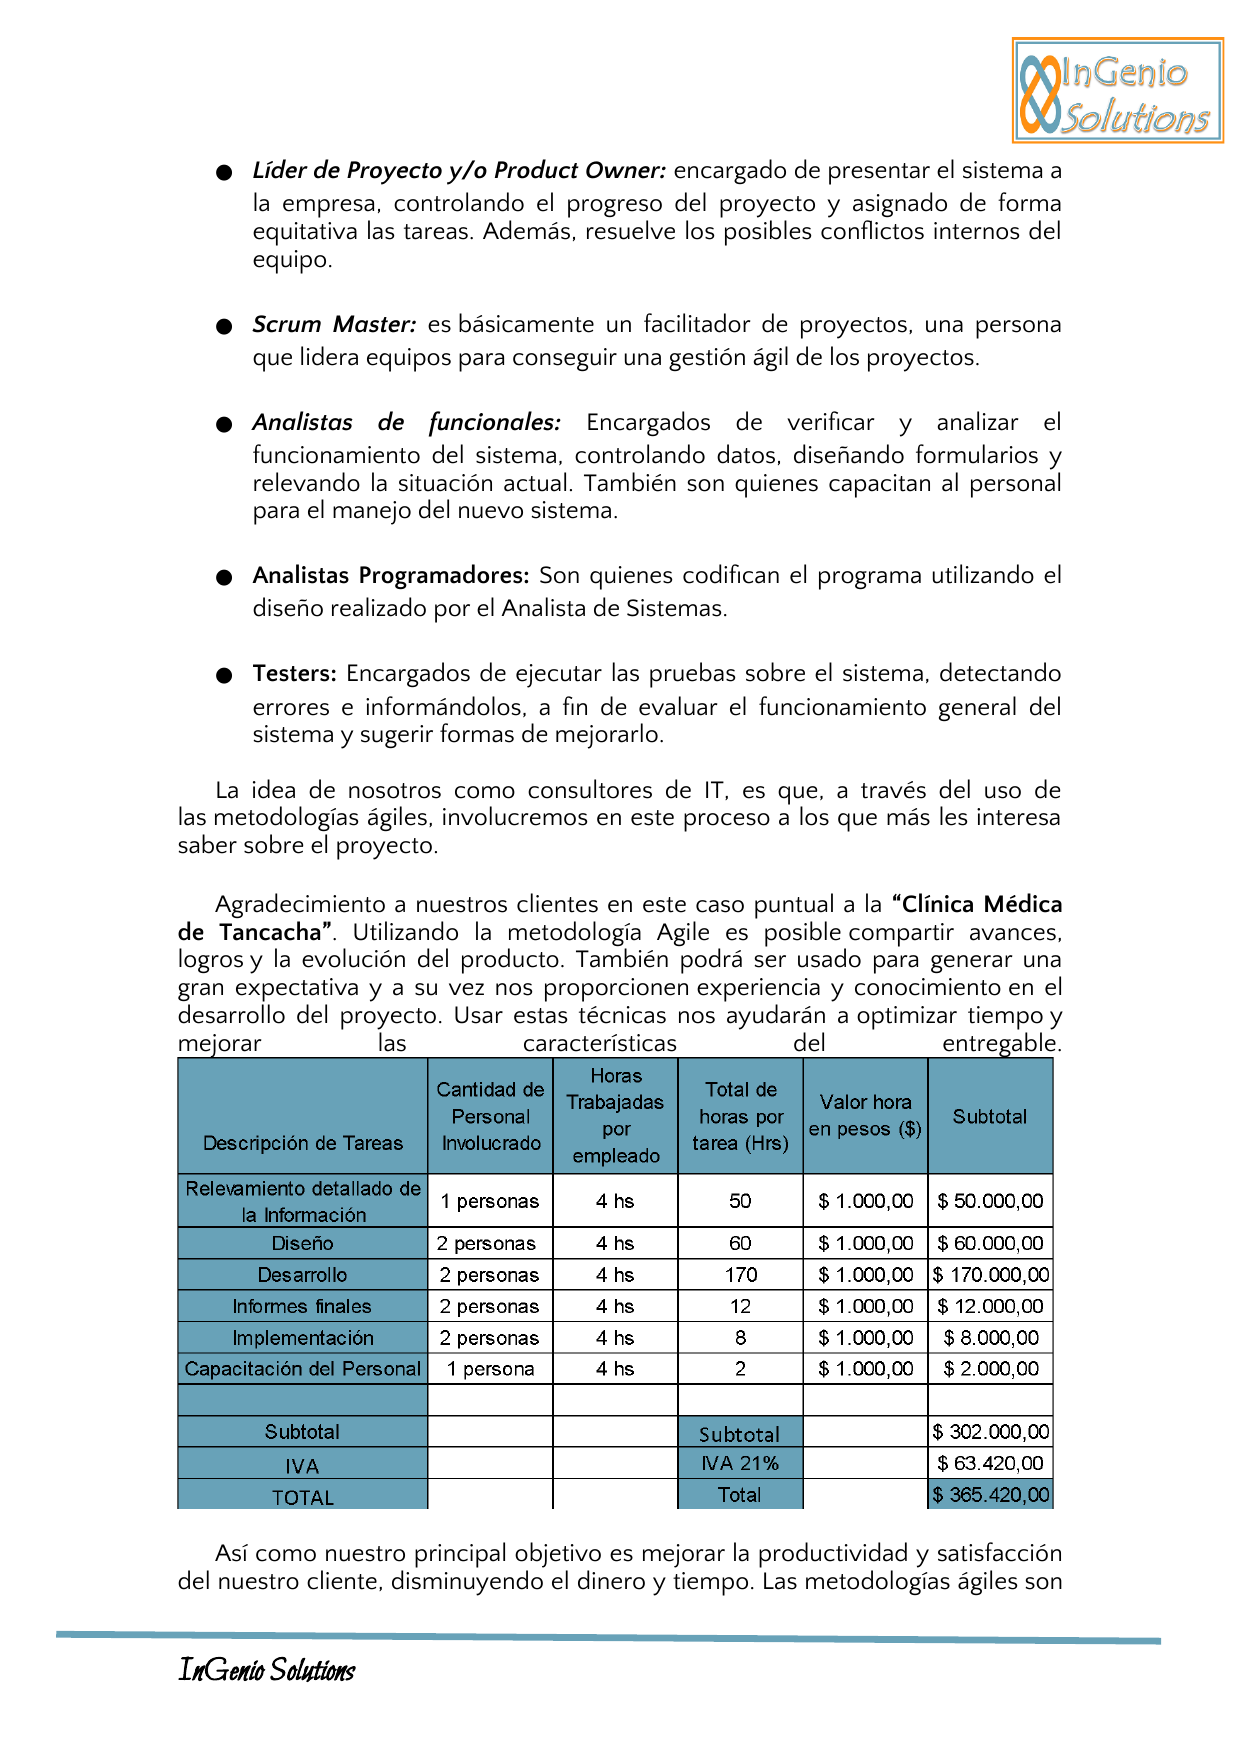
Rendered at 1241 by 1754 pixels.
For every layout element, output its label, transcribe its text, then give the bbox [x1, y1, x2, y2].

list Analistas Programadores: Son quienes codifican el programa utilizando el diseño realizado por el Analista de Sistemas. [215, 553, 1063, 623]
picture [1011, 37, 1225, 146]
list Analistas de funcionales: Encargados de verificar y analizar el funcionamiento del sistema, controlando datos, diseñando formularios y relevando la situación actual. También son quienes capacitan al personal para el manejo del nuevo sistema. [215, 399, 1063, 525]
list Scrum Master: es básicamente un facilitador de proyectos, una persona que lidera equipos para conseguir una gestión ágil de los proyectos. [215, 301, 1063, 372]
list Testers: Encargados de ejecutar las pruebas sobre el sistema, detectando errores e informándolos, a fin de evaluar el funcionamiento general del sistema y sugerir formas de mejorarlo. [215, 651, 1063, 749]
picture [177, 1057, 1054, 1509]
text La idea de nosotros como consultores de IT, es que, a través del uso de las metodologías ágiles, involucremos en este proceso a los que más les interesa saber sobre el proyecto. [177, 777, 1063, 860]
list Líder de Proyecto y/o Product Owner: encargado de presentar el sistema a la empresa, controlando el progreso del proyecto y asignado de forma equitativa las tareas. Además, resuelve los posibles conflictos internos del equipo. [215, 148, 1063, 273]
